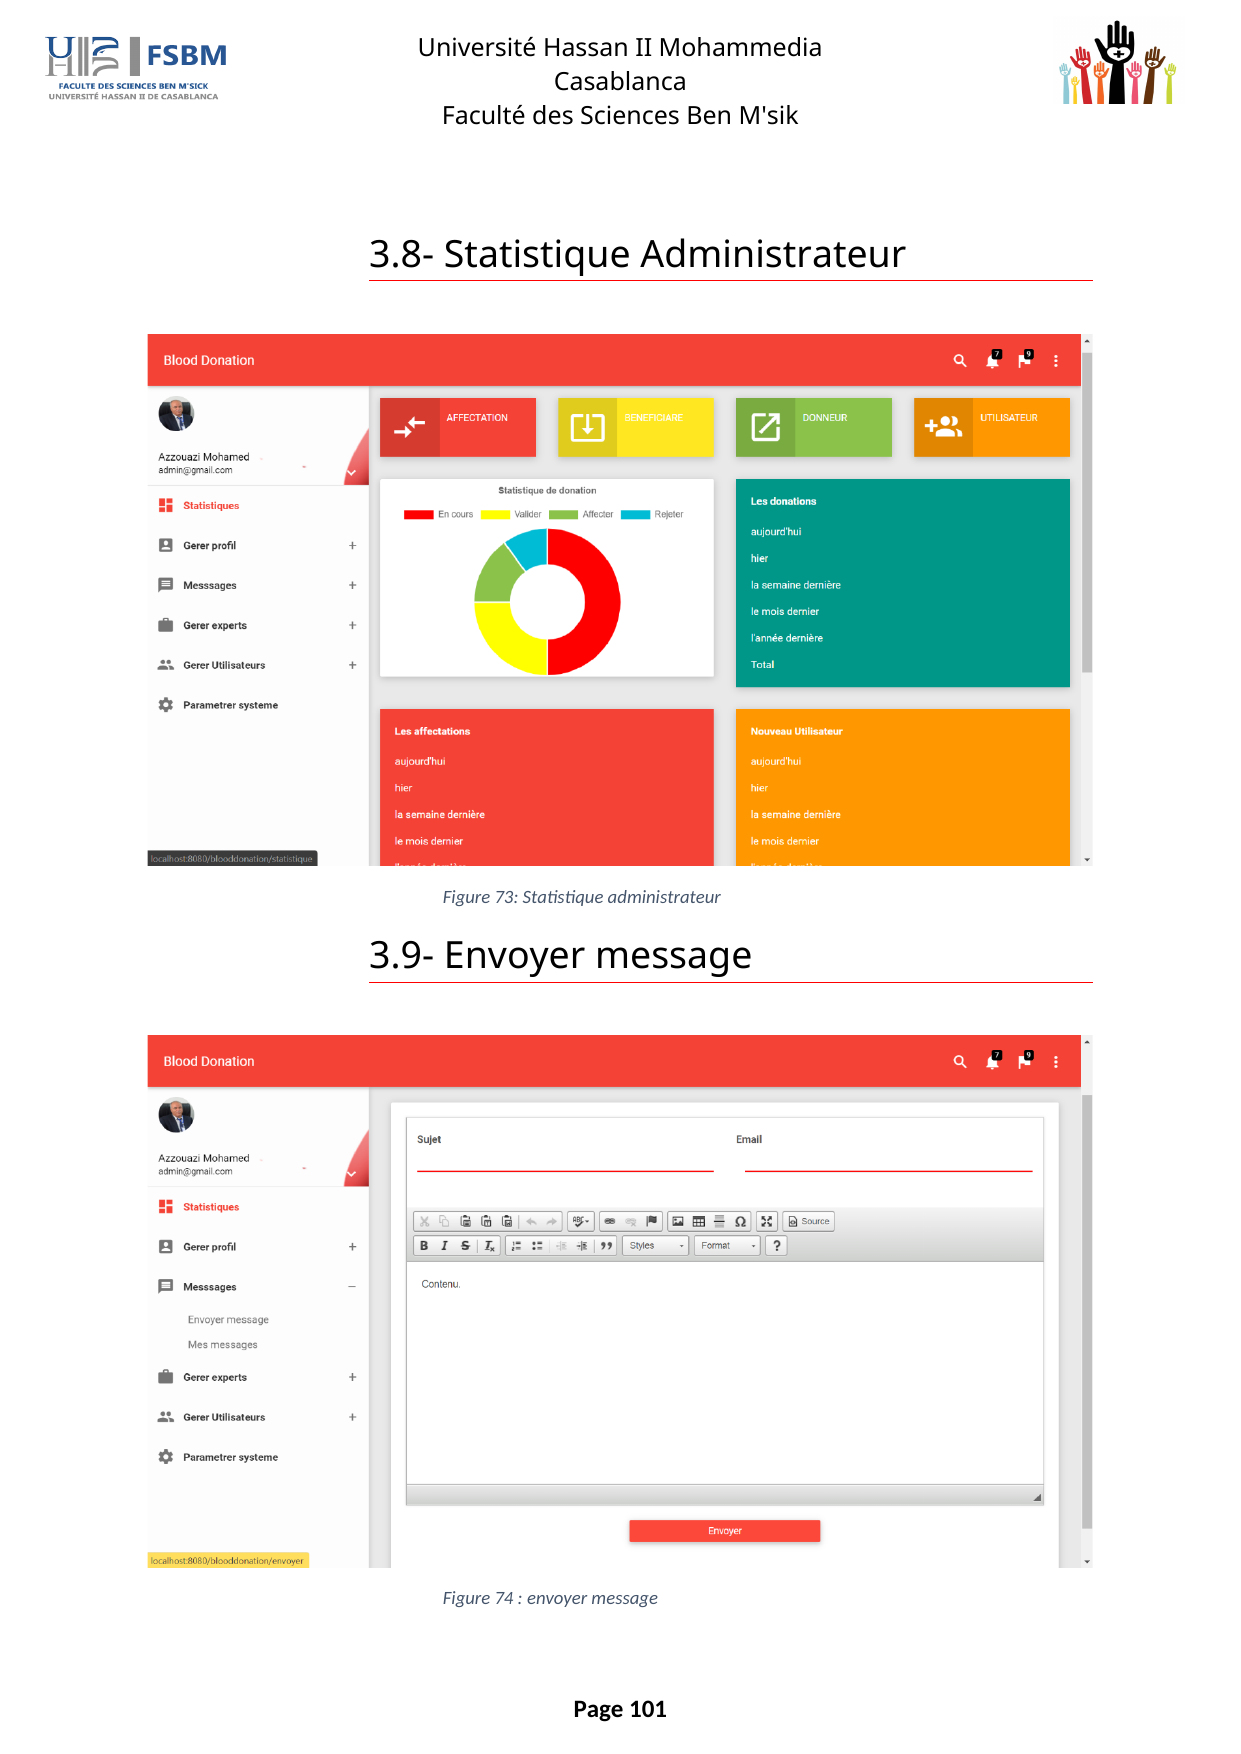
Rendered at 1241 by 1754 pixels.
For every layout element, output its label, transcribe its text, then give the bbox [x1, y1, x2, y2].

subtitle 3.8- Statistique Administrateur [369, 227, 1093, 280]
picture [1054, 17, 1185, 104]
subtitle 3.9- Envoyer message [369, 928, 1093, 982]
picture [33, 32, 234, 104]
picture [147, 334, 1093, 866]
picture [147, 1035, 1093, 1568]
